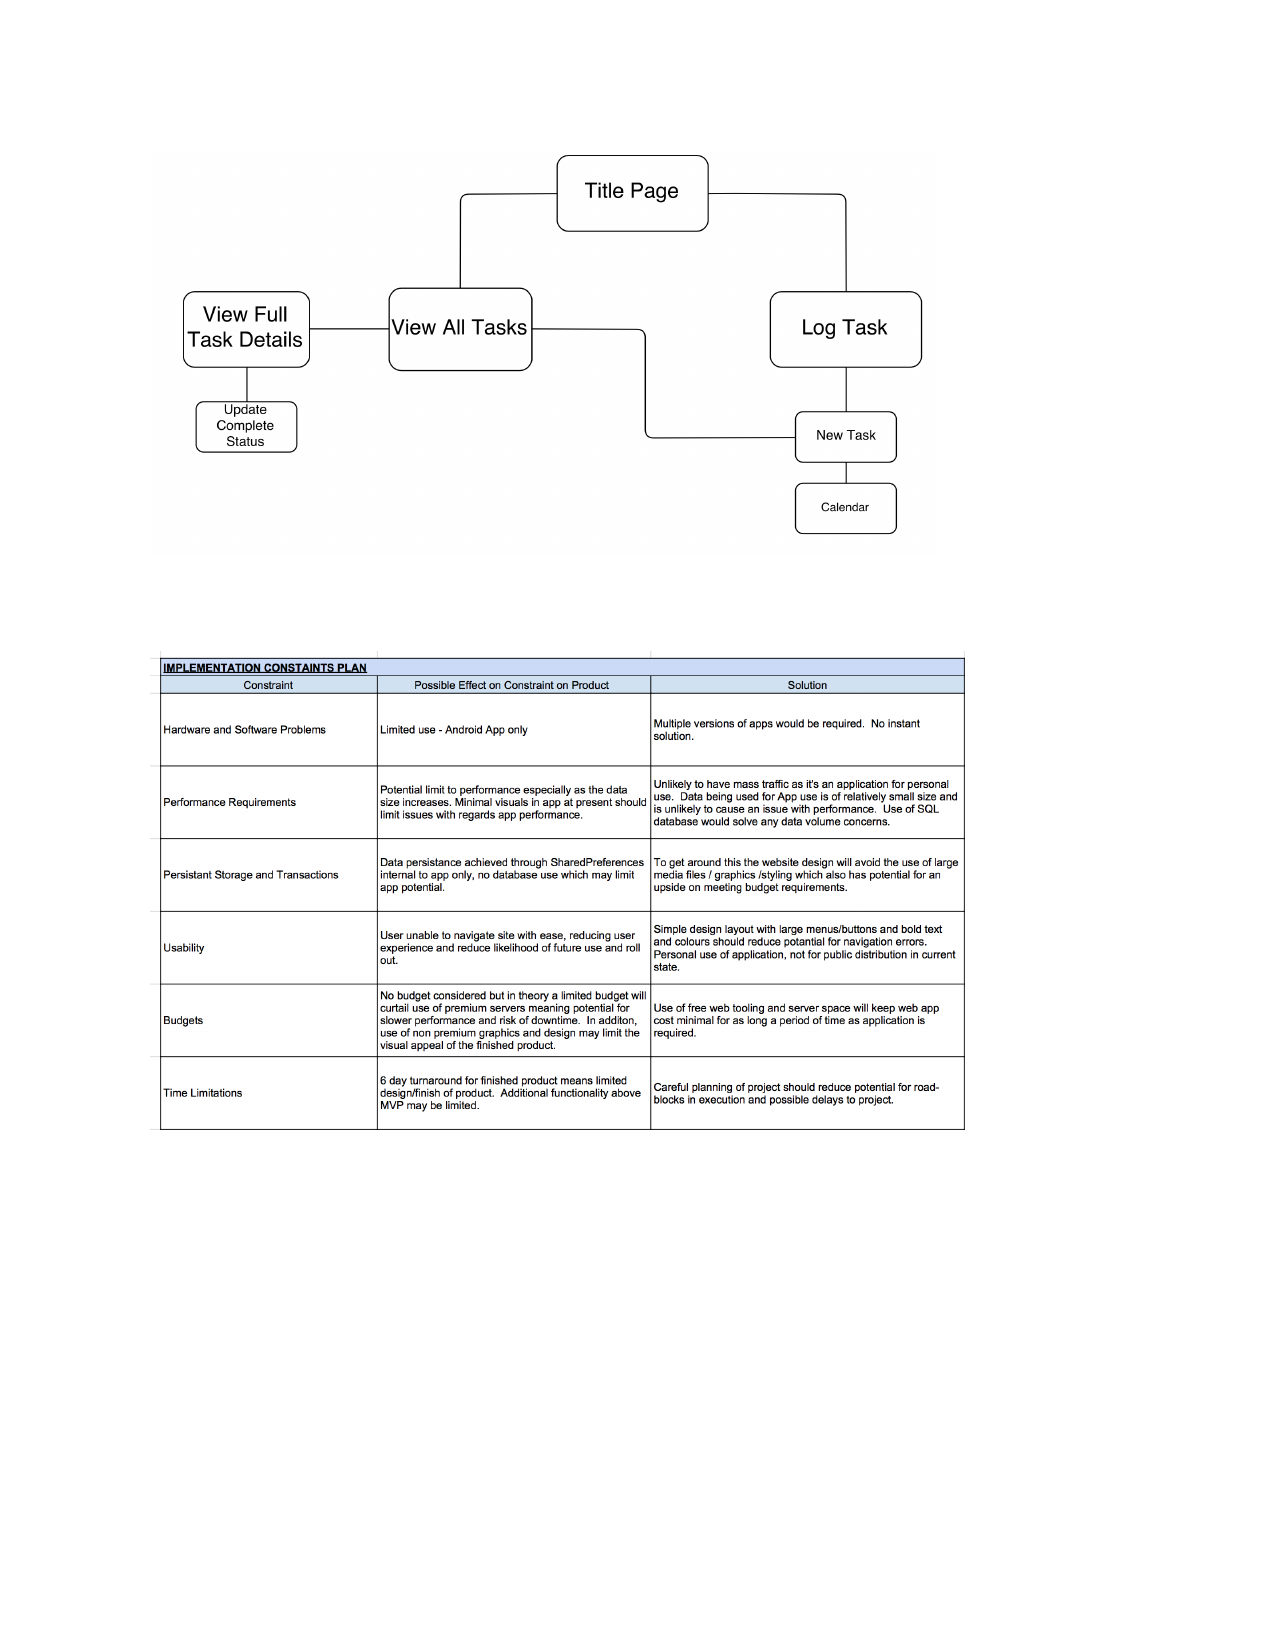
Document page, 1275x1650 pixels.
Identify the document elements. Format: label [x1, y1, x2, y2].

picture [150, 651, 975, 1137]
picture [150, 150, 937, 557]
